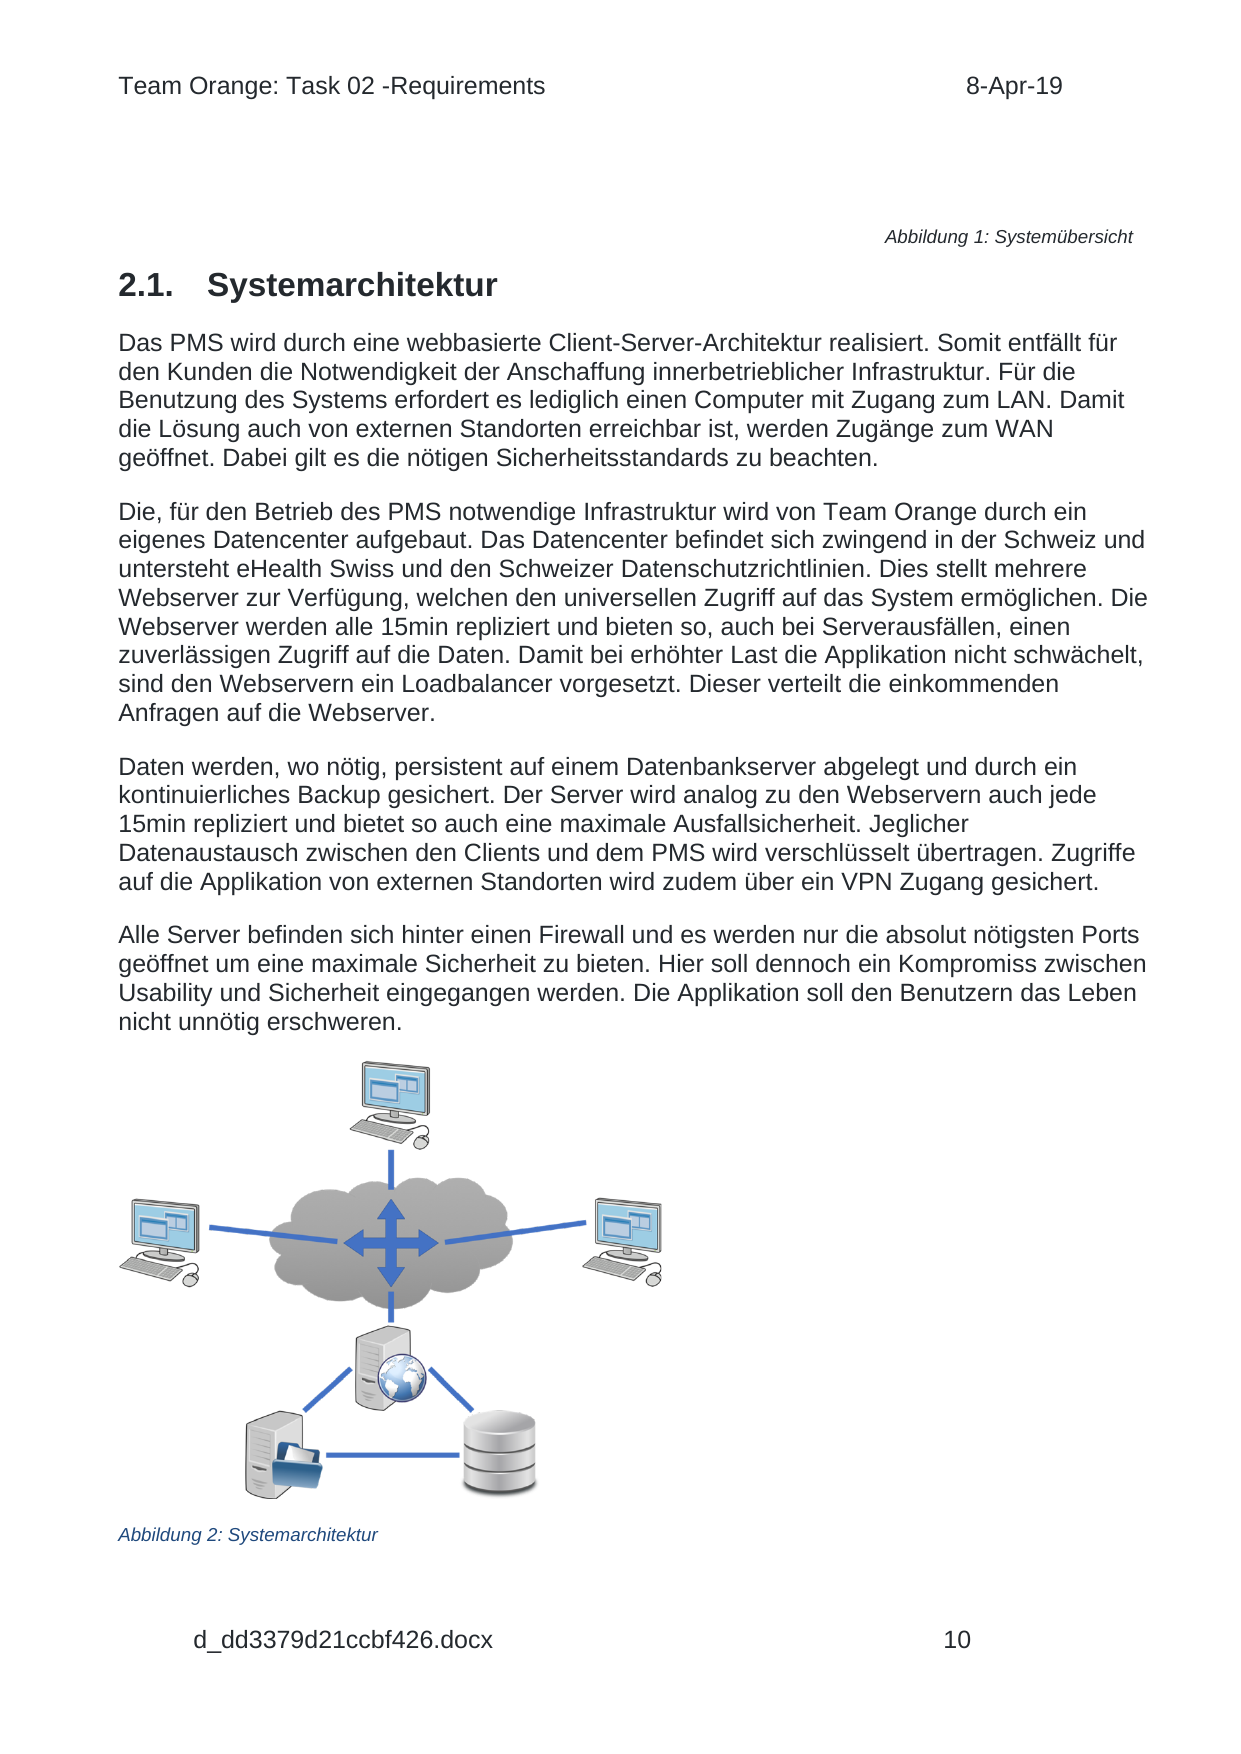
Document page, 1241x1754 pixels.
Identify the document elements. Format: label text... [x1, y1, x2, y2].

text Das PMS wird durch eine webbasierte Client-Server-Architektur realisiert. Somit entfällt für den Kunden die Notwendigkeit der Anschaffung innerbetrieblicher Infrastruktur. Für die Benutzung des Systems erfordert es lediglich einen Computer mit Zugang zum LAN. Damit die Lösung auch von externen Standorten erreichbar ist, werden Zugänge zum WAN geöffnet. Dabei gilt es die nötigen Sicherheitsstandards zu beachten. [118, 328, 1152, 472]
text Daten werden, wo nötig, persistent auf einem Datenbankserver abgelegt und durch ein kontinuierliches Backup gesichert. Der Server wird analog zu den Webservern auch jede 15min repliziert und bietet so auch eine maximale Ausfallsicherheit. Jeglicher Datenaustausch zwischen den Clients und dem PMS wird verschlüsselt übertragen. Zugriffe auf die Applikation von externen Standorten wird zudem über ein VPN Zugang gesichert. [118, 752, 1152, 896]
picture [118, 1060, 662, 1499]
text Die, für den Betrieb des PMS notwendige Infrastruktur wird von Team Orange durch ein eigenes Datencenter aufgebaut. Das Datencenter befindet sich zwingend in der Schweiz und untersteht eHealth Swiss und den Schweizer Datenschutzrichtlinien. Dies stellt mehrere Webserver zur Verfügung, welchen den universellen Zugriff auf das System ermöglichen. Die Webserver werden alle 15min repliziert und bieten so, auch bei Serverausfällen, einen zuverlässigen Zugriff auf die Daten. Damit bei erhöhter Last die Applikation nicht schwächelt, sind den Webservern ein Loadbalancer vorgesetzt. Dieser verteilt die einkommenden Anfragen auf die Webserver. [118, 497, 1152, 727]
subtitle Systemarchitektur [118, 264, 1152, 303]
text Abbildung 2: Systemarchitektur [118, 1524, 1152, 1546]
text Alle Server befinden sich hinter einen Firewall und es werden nur die absolut nötigsten Ports geöffnet um eine maximale Sicherheit zu bieten. Hier soll dennoch ein Kompromiss zwischen Usability und Sicherheit eingegangen werden. Die Applikation soll den Benutzern das Leben nicht unnötig erschweren. [118, 921, 1152, 1036]
